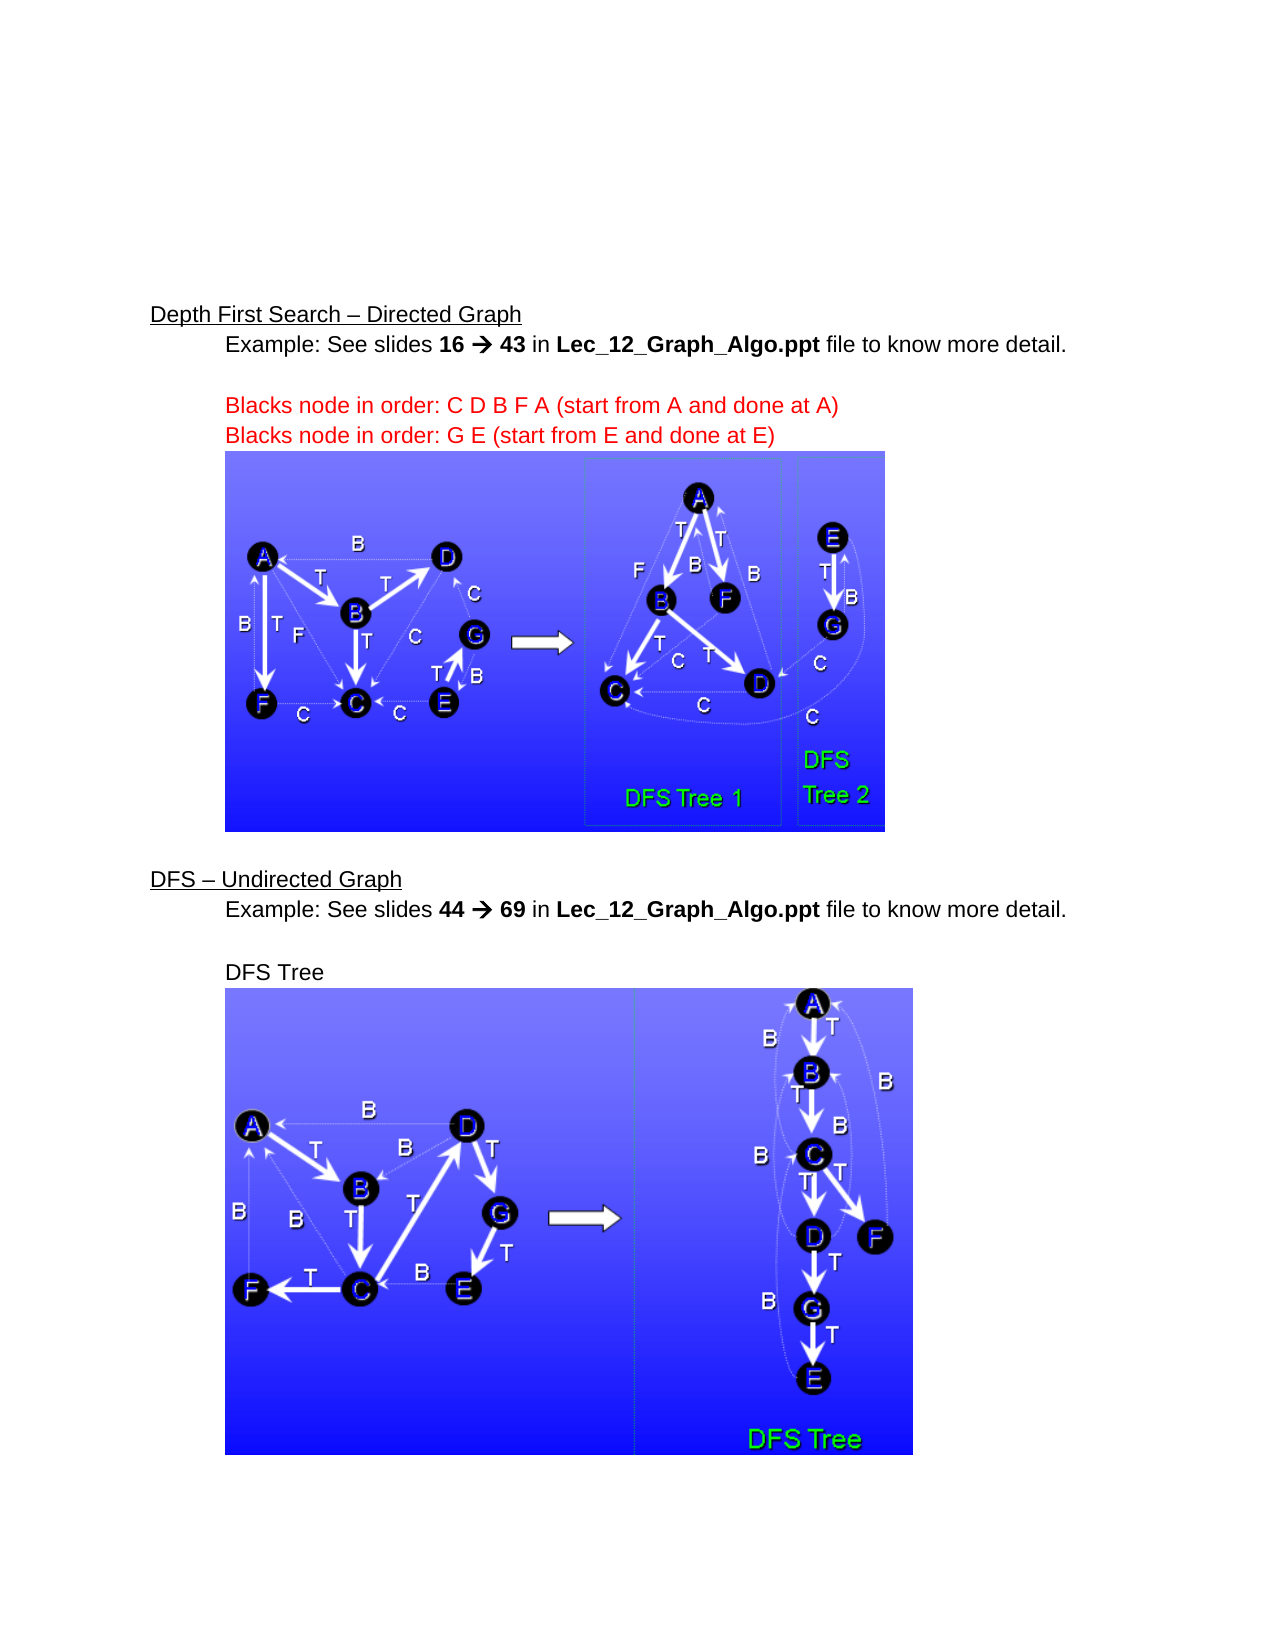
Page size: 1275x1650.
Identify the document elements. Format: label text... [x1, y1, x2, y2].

text Example: See slides 16 43 in Lec_12_Graph_Algo.ppt file to know more detail. [150, 331, 1125, 358]
picture [225, 988, 913, 1455]
picture [225, 451, 885, 832]
text Blacks node in order: G E (start from E and done at E) [150, 422, 1125, 448]
text Depth First Search – Directed Graph [150, 301, 1125, 327]
text Blacks node in order: C D B F A (start from A and done at A) [150, 392, 1125, 418]
text DFS – Undirected Graph [150, 866, 1125, 893]
text DFS Tree [150, 958, 1125, 985]
text Example: See slides 44 69 in Lec_12_Graph_Algo.ppt file to know more detail. [150, 896, 1125, 923]
